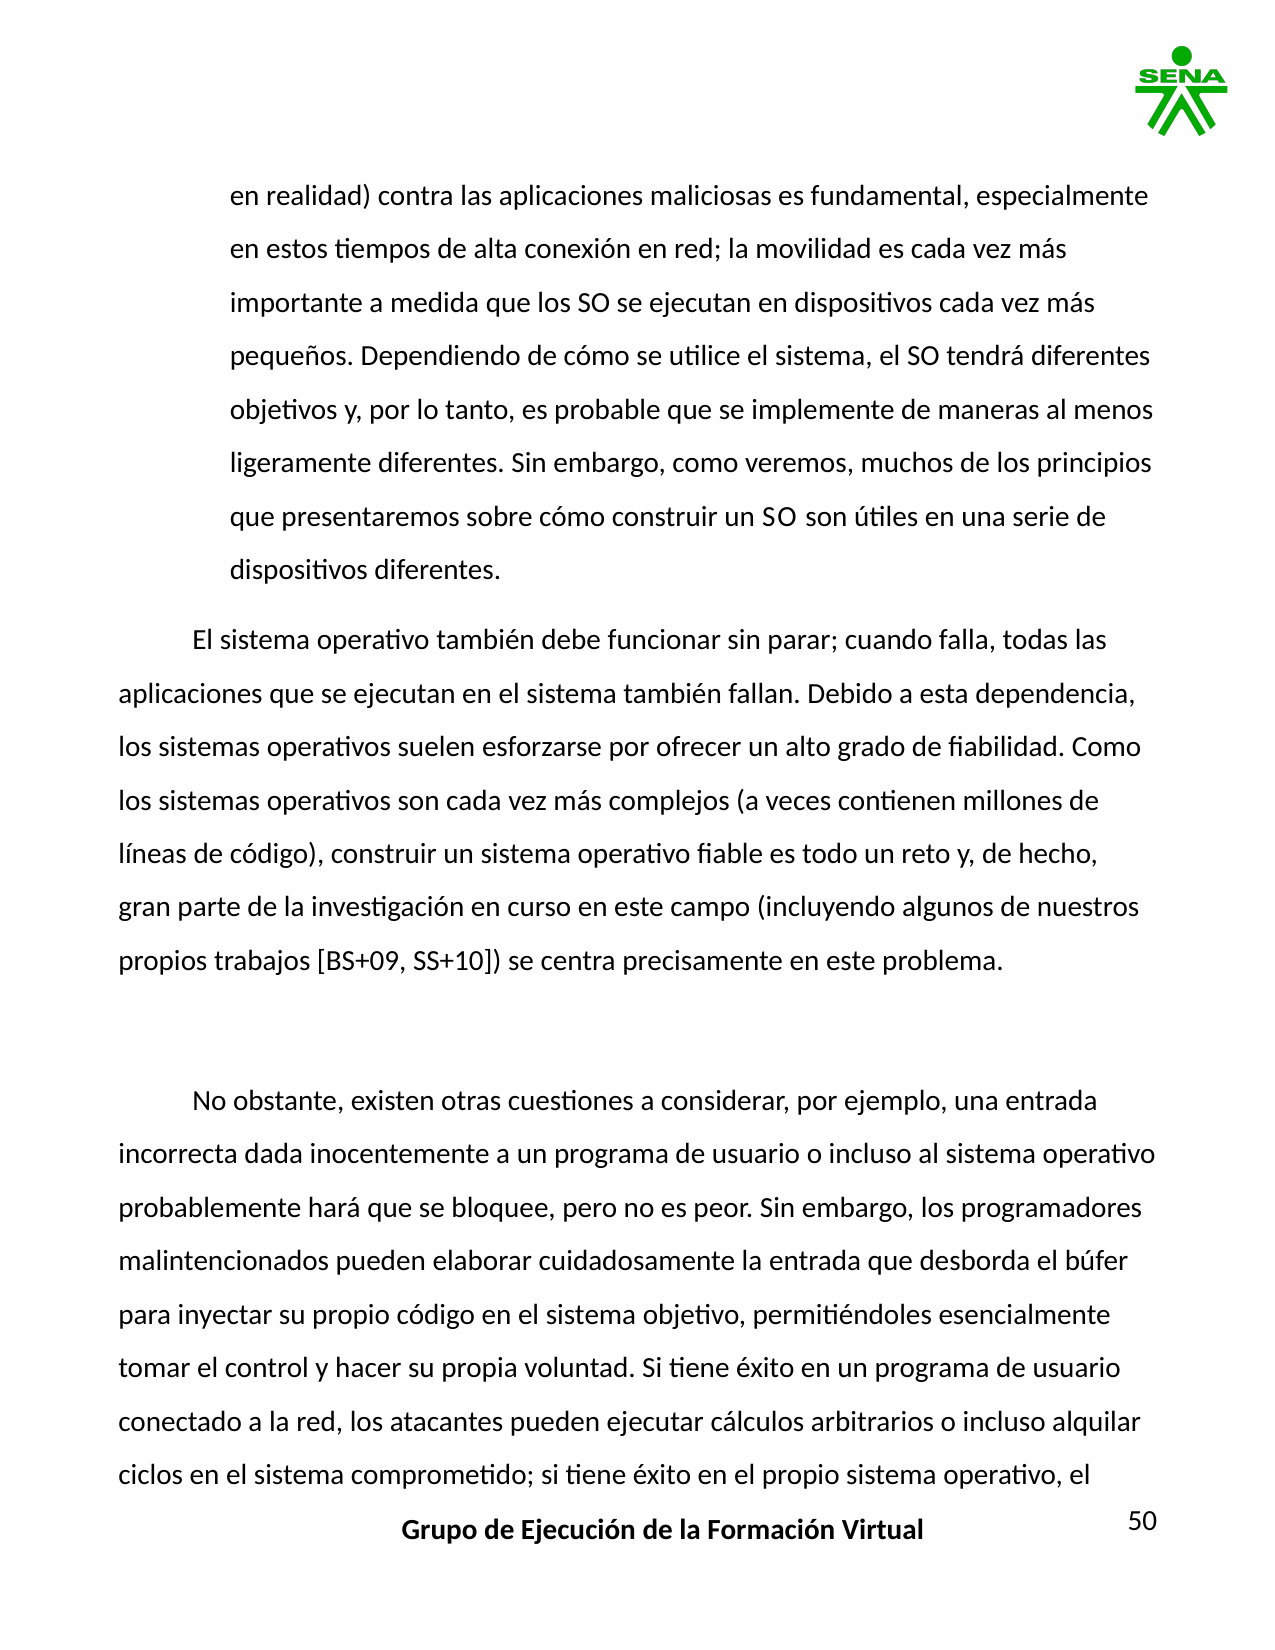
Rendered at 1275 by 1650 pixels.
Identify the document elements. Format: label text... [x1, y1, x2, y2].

picture [1135, 46, 1228, 136]
text El sistema operativo también debe funcionar sin parar; cuando falla, todas las aplicaciones que se ejecutan en el sistema también fallan. Debido a esta dependencia, los sistemas operativos suelen esforzarse por ofrecer un alto grado de fiabilidad. Como los sistemas operativos son cada vez más complejos (a veces contienen millones de líneas de código), construir un sistema operativo fiable es todo un reto y, de hecho, gran parte de la investigación en curso en este campo (incluyendo algunos de nuestros propios trabajos [BS+09, SS+10]) se centra precisamente en este problema. [118, 621, 1157, 978]
